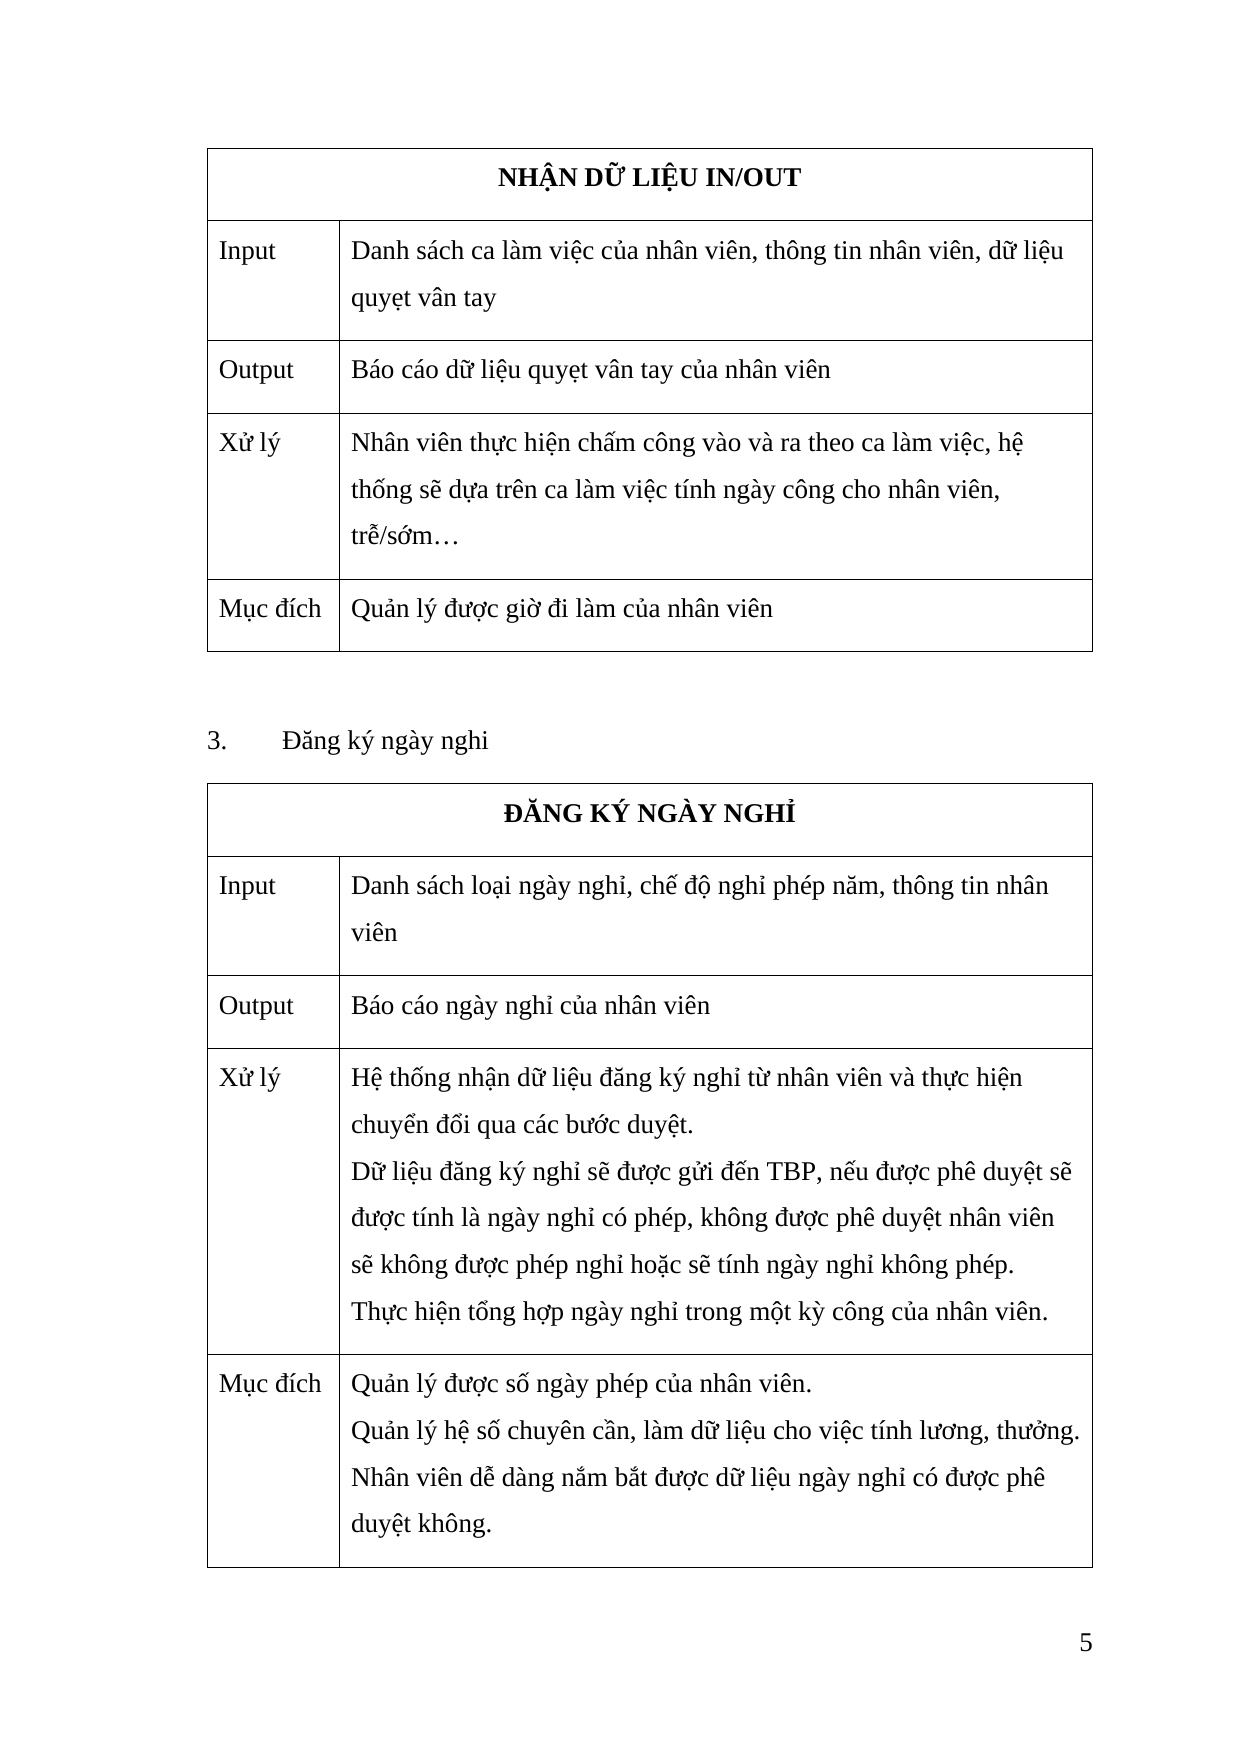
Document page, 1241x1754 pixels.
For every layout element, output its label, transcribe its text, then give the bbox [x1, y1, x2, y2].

table_header ĐĂNG KÝ NGÀY NGHỈ [208, 784, 1092, 856]
table_cell Xử lý [208, 414, 339, 578]
list Đăng ký ngày nghi [207, 724, 1092, 755]
table_cell Mục đích [208, 1355, 339, 1567]
table_cell Báo cáo dữ liệu quyẹt vân tay của nhân viên [340, 341, 1092, 412]
table_header NHẬN DỮ LIỆU IN/OUT [208, 149, 1092, 220]
table_cell Nhân viên thực hiện chấm công vào và ra theo ca làm việc, hệ thống sẽ dựa trên ca làm việc tính ngày công cho nhân viên, trễ/sớm… [340, 414, 1092, 578]
table_cell Quản lý được số ngày phép của nhân viên. Quản lý hệ số chuyên cần, làm dữ liệu cho việc tính lương, thưởng. Nhân viên dễ dàng nắm bắt được dữ liệu ngày nghỉ có được phê duyệt không. [340, 1355, 1092, 1567]
table_cell Input [208, 857, 339, 975]
table_cell Xử lý [208, 1049, 339, 1354]
table_cell Mục đích [208, 580, 339, 651]
table_cell Quản lý được giờ đi làm của nhân viên [340, 580, 1092, 651]
table_cell Input [208, 221, 339, 340]
table_cell Output [208, 341, 339, 412]
table_cell Hệ thống nhận dữ liệu đăng ký nghỉ từ nhân viên và thực hiện chuyển đổi qua các bước duyệt. Dữ liệu đăng ký nghỉ sẽ được gửi đến TBP, nếu được phê duyệt sẽ được tính là ngày nghỉ có phép, không được phê duyệt nhân viên sẽ không được phép nghỉ hoặc sẽ tính ngày nghỉ không phép. Thực hiện tổng hợp ngày nghỉ trong một kỳ công của nhân viên. [340, 1049, 1092, 1354]
table_cell Danh sách loại ngày nghỉ, chế độ nghỉ phép năm, thông tin nhân viên [340, 857, 1092, 975]
table_cell Báo cáo ngày nghỉ của nhân viên [340, 976, 1092, 1048]
table_cell Danh sách ca làm việc của nhân viên, thông tin nhân viên, dữ liệu quyẹt vân tay [340, 221, 1092, 340]
table_cell Output [208, 976, 339, 1048]
